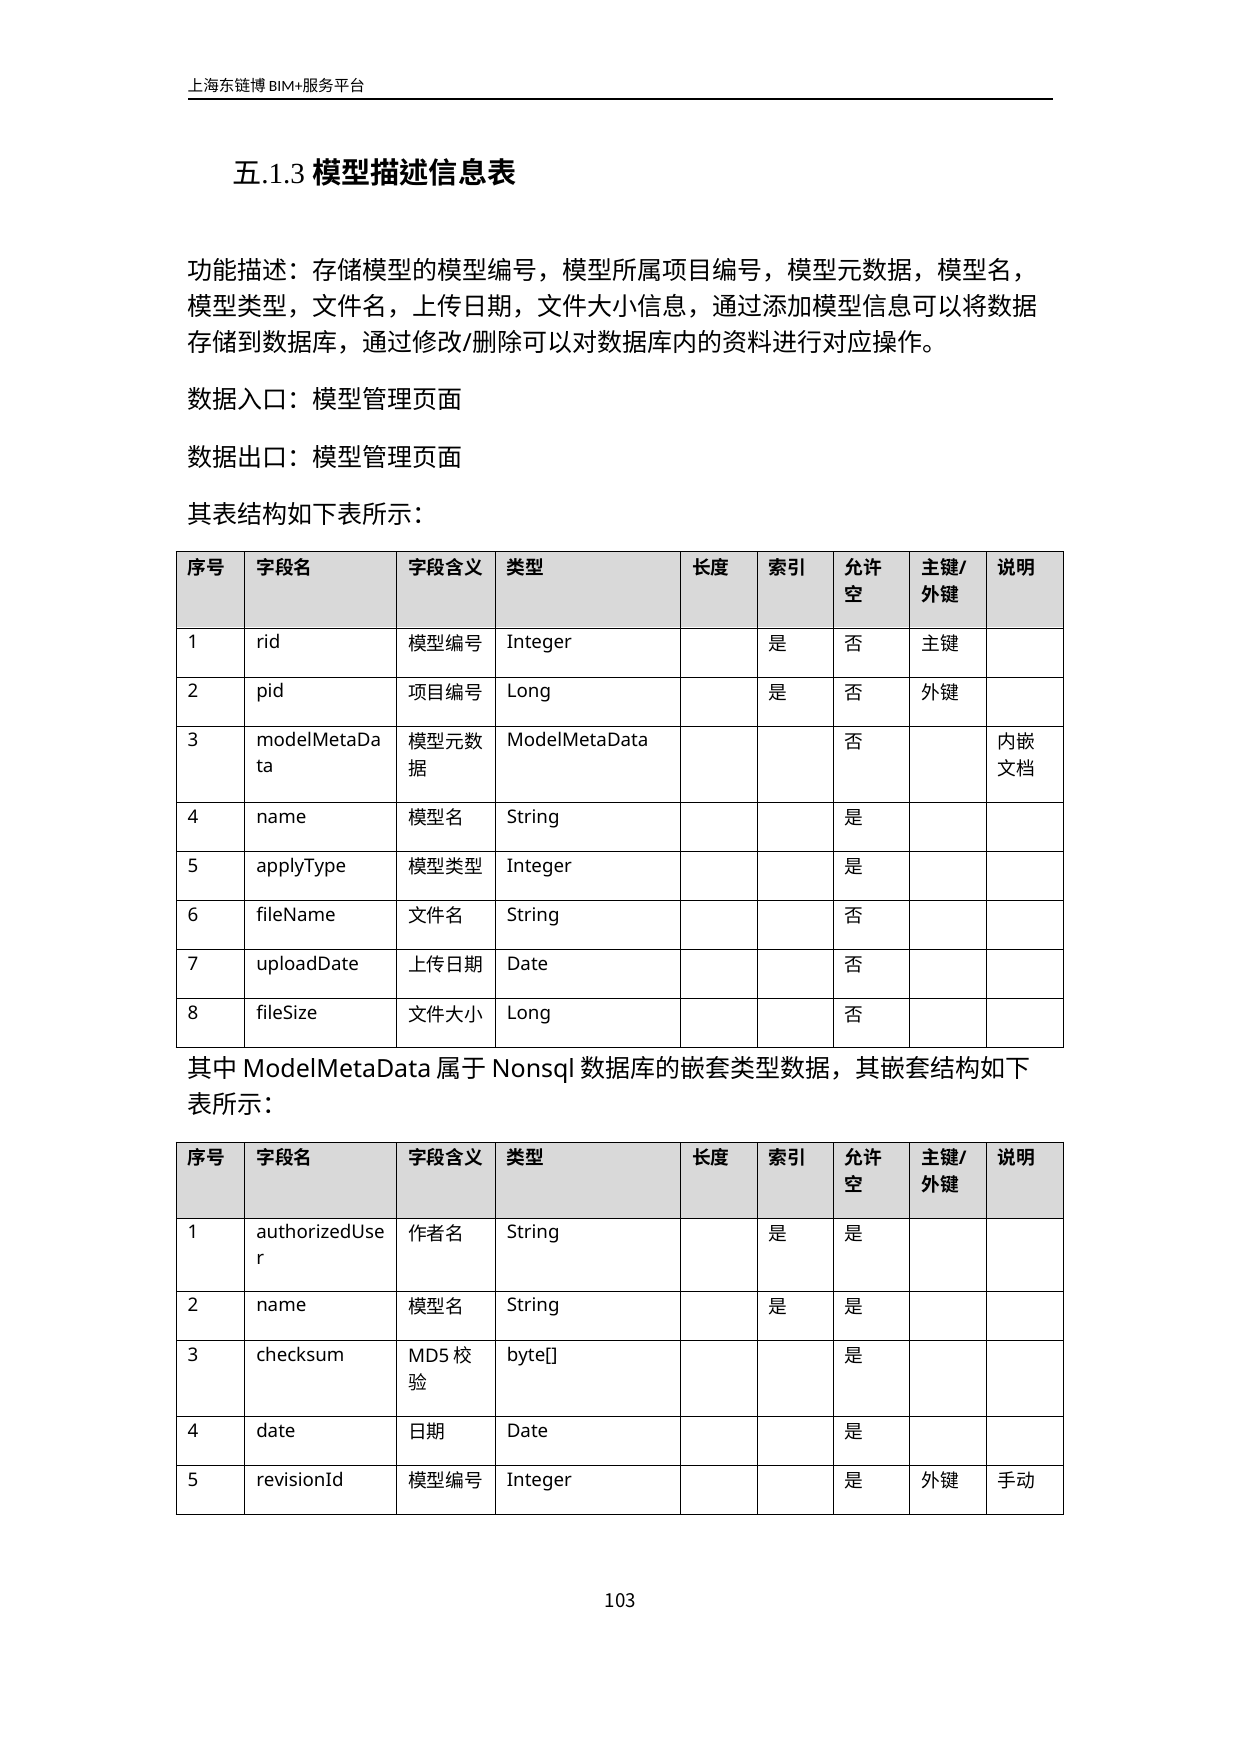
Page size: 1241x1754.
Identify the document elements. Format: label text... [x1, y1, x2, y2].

table_cell [681, 1341, 757, 1416]
table_cell date [245, 1417, 396, 1465]
table_cell [910, 852, 986, 900]
table_header 允许空 [834, 1143, 909, 1218]
table_cell 模型编号 [397, 629, 495, 677]
table_cell [758, 1341, 833, 1416]
table_cell [758, 803, 833, 851]
table_cell 3 [177, 1341, 244, 1416]
table_cell [910, 727, 986, 802]
table_header 说明 [987, 1143, 1063, 1218]
table_cell [681, 629, 757, 677]
table_cell checksum [245, 1341, 396, 1416]
table_header 主键/外键 [910, 1143, 986, 1218]
table_header 允许空 [834, 552, 909, 627]
table_cell [758, 1466, 833, 1514]
table_cell 是 [834, 1292, 909, 1340]
table_cell uploadDate [245, 950, 396, 998]
table_cell 否 [834, 678, 909, 726]
table_cell [987, 852, 1063, 900]
table_cell [681, 1292, 757, 1340]
table_cell 文件名 [397, 901, 495, 949]
table_cell 是 [758, 629, 833, 677]
table_cell name [245, 1292, 396, 1340]
table_cell [758, 901, 833, 949]
table_cell 7 [177, 950, 244, 998]
table_cell 上传日期 [397, 950, 495, 998]
table_cell 6 [177, 901, 244, 949]
table_cell [987, 1417, 1063, 1465]
table_cell [987, 1341, 1063, 1416]
text 功能描述：存储模型的模型编号，模型所属项目编号，模型元数据，模型名，模型类型，文件名，上传日期，文件大小信息，通过添加模型信息可以将数据存储到数据库，通过修改/删除可以对数据库内的资料进行对应操作。 [187, 250, 1053, 359]
table_cell [681, 727, 757, 802]
table_cell 否 [834, 901, 909, 949]
table_cell [910, 901, 986, 949]
table_cell 作者名 [397, 1219, 495, 1291]
table_cell 2 [177, 678, 244, 726]
table_cell String [496, 803, 680, 851]
table_cell Long [496, 999, 680, 1047]
table_cell pid [245, 678, 396, 726]
table_cell 是 [758, 1292, 833, 1340]
table_header 说明 [987, 552, 1063, 627]
table_cell 5 [177, 852, 244, 900]
table_header 类型 [496, 552, 680, 627]
table_cell 1 [177, 1219, 244, 1291]
table_cell 4 [177, 1417, 244, 1465]
table_header 序号 [177, 1143, 244, 1218]
table_cell 项目编号 [397, 678, 495, 726]
table_cell 3 [177, 727, 244, 802]
table_cell [681, 901, 757, 949]
table_cell Integer [496, 629, 680, 677]
table_cell [681, 678, 757, 726]
table_cell [681, 1219, 757, 1291]
table_cell [758, 852, 833, 900]
table_cell 模型名 [397, 803, 495, 851]
table_cell 是 [834, 1466, 909, 1514]
table_cell [910, 1417, 986, 1465]
table_cell [681, 950, 757, 998]
table_cell 文件大小 [397, 999, 495, 1047]
table_cell [681, 852, 757, 900]
table_cell 8 [177, 999, 244, 1047]
table_cell [987, 678, 1063, 726]
text 数据出口：模型管理页面 [187, 437, 1053, 473]
table_cell Integer [496, 1466, 680, 1514]
table_cell Date [496, 950, 680, 998]
table_cell 主键 [910, 629, 986, 677]
table_cell modelMetaData [245, 727, 396, 802]
table_cell byte[] [496, 1341, 680, 1416]
table_cell [910, 950, 986, 998]
table_cell 模型元数据 [397, 727, 495, 802]
table_cell [758, 950, 833, 998]
table_cell [987, 999, 1063, 1047]
table_header 字段名 [245, 552, 396, 627]
table_cell authorizedUser [245, 1219, 396, 1291]
table_cell [987, 1219, 1063, 1291]
text 数据入口：模型管理页面 [187, 380, 1053, 416]
table_header 字段名 [245, 1143, 396, 1218]
table_cell name [245, 803, 396, 851]
table_cell [758, 1417, 833, 1465]
table_header 长度 [681, 552, 757, 627]
table_cell 是 [834, 852, 909, 900]
table_cell 1 [177, 629, 244, 677]
table_cell 否 [834, 950, 909, 998]
table_cell String [496, 1219, 680, 1291]
table_cell 模型名 [397, 1292, 495, 1340]
table_cell [681, 1417, 757, 1465]
subtitle 模型描述信息表 [232, 150, 1053, 192]
table_cell [987, 629, 1063, 677]
table_cell ModelMetaData [496, 727, 680, 802]
table_cell Integer [496, 852, 680, 900]
table_cell [987, 901, 1063, 949]
table_cell 是 [834, 803, 909, 851]
table_cell String [496, 1292, 680, 1340]
text 其表结构如下表所示： [187, 494, 1053, 530]
table_cell fileName [245, 901, 396, 949]
table_cell 是 [834, 1219, 909, 1291]
table_cell revisionId [245, 1466, 396, 1514]
table_header 字段含义 [397, 552, 495, 627]
table_cell 否 [834, 999, 909, 1047]
table_header 主键/外键 [910, 552, 986, 627]
table_cell 模型编号 [397, 1466, 495, 1514]
table_cell [987, 803, 1063, 851]
table_header 类型 [496, 1143, 680, 1218]
table_cell 是 [758, 678, 833, 726]
table_cell 是 [834, 1341, 909, 1416]
table_header 序号 [177, 552, 244, 627]
table_cell [910, 1219, 986, 1291]
table_cell [681, 803, 757, 851]
table_cell MD5校验 [397, 1341, 495, 1416]
table_cell [758, 999, 833, 1047]
table_header 长度 [681, 1143, 757, 1218]
table_cell 4 [177, 803, 244, 851]
table_cell 模型类型 [397, 852, 495, 900]
table_cell 是 [834, 1417, 909, 1465]
table_cell [910, 1341, 986, 1416]
table_cell [910, 999, 986, 1047]
table_cell 手动 [987, 1466, 1063, 1514]
table_cell 外键 [910, 678, 986, 726]
table_cell 否 [834, 727, 909, 802]
table_cell 5 [177, 1466, 244, 1514]
table_cell 内嵌文档 [987, 727, 1063, 802]
table_header 索引 [758, 1143, 833, 1218]
text 其中ModelMetaData属于Nonsql数据库的嵌套类型数据，其嵌套结构如下表所示： [187, 1048, 1053, 1121]
table_cell String [496, 901, 680, 949]
table_cell [987, 1292, 1063, 1340]
table_cell [910, 803, 986, 851]
table_cell [758, 727, 833, 802]
table_header 字段含义 [397, 1143, 495, 1218]
table_cell Date [496, 1417, 680, 1465]
table_cell 否 [834, 629, 909, 677]
table_cell 外键 [910, 1466, 986, 1514]
table_cell rid [245, 629, 396, 677]
table_cell 2 [177, 1292, 244, 1340]
table_cell [910, 1292, 986, 1340]
table_cell 日期 [397, 1417, 495, 1465]
table_cell [681, 999, 757, 1047]
table_cell [681, 1466, 757, 1514]
table_cell Long [496, 678, 680, 726]
table_header 索引 [758, 552, 833, 627]
table_cell fileSize [245, 999, 396, 1047]
table_cell 是 [758, 1219, 833, 1291]
table_cell [987, 950, 1063, 998]
table_cell applyType [245, 852, 396, 900]
